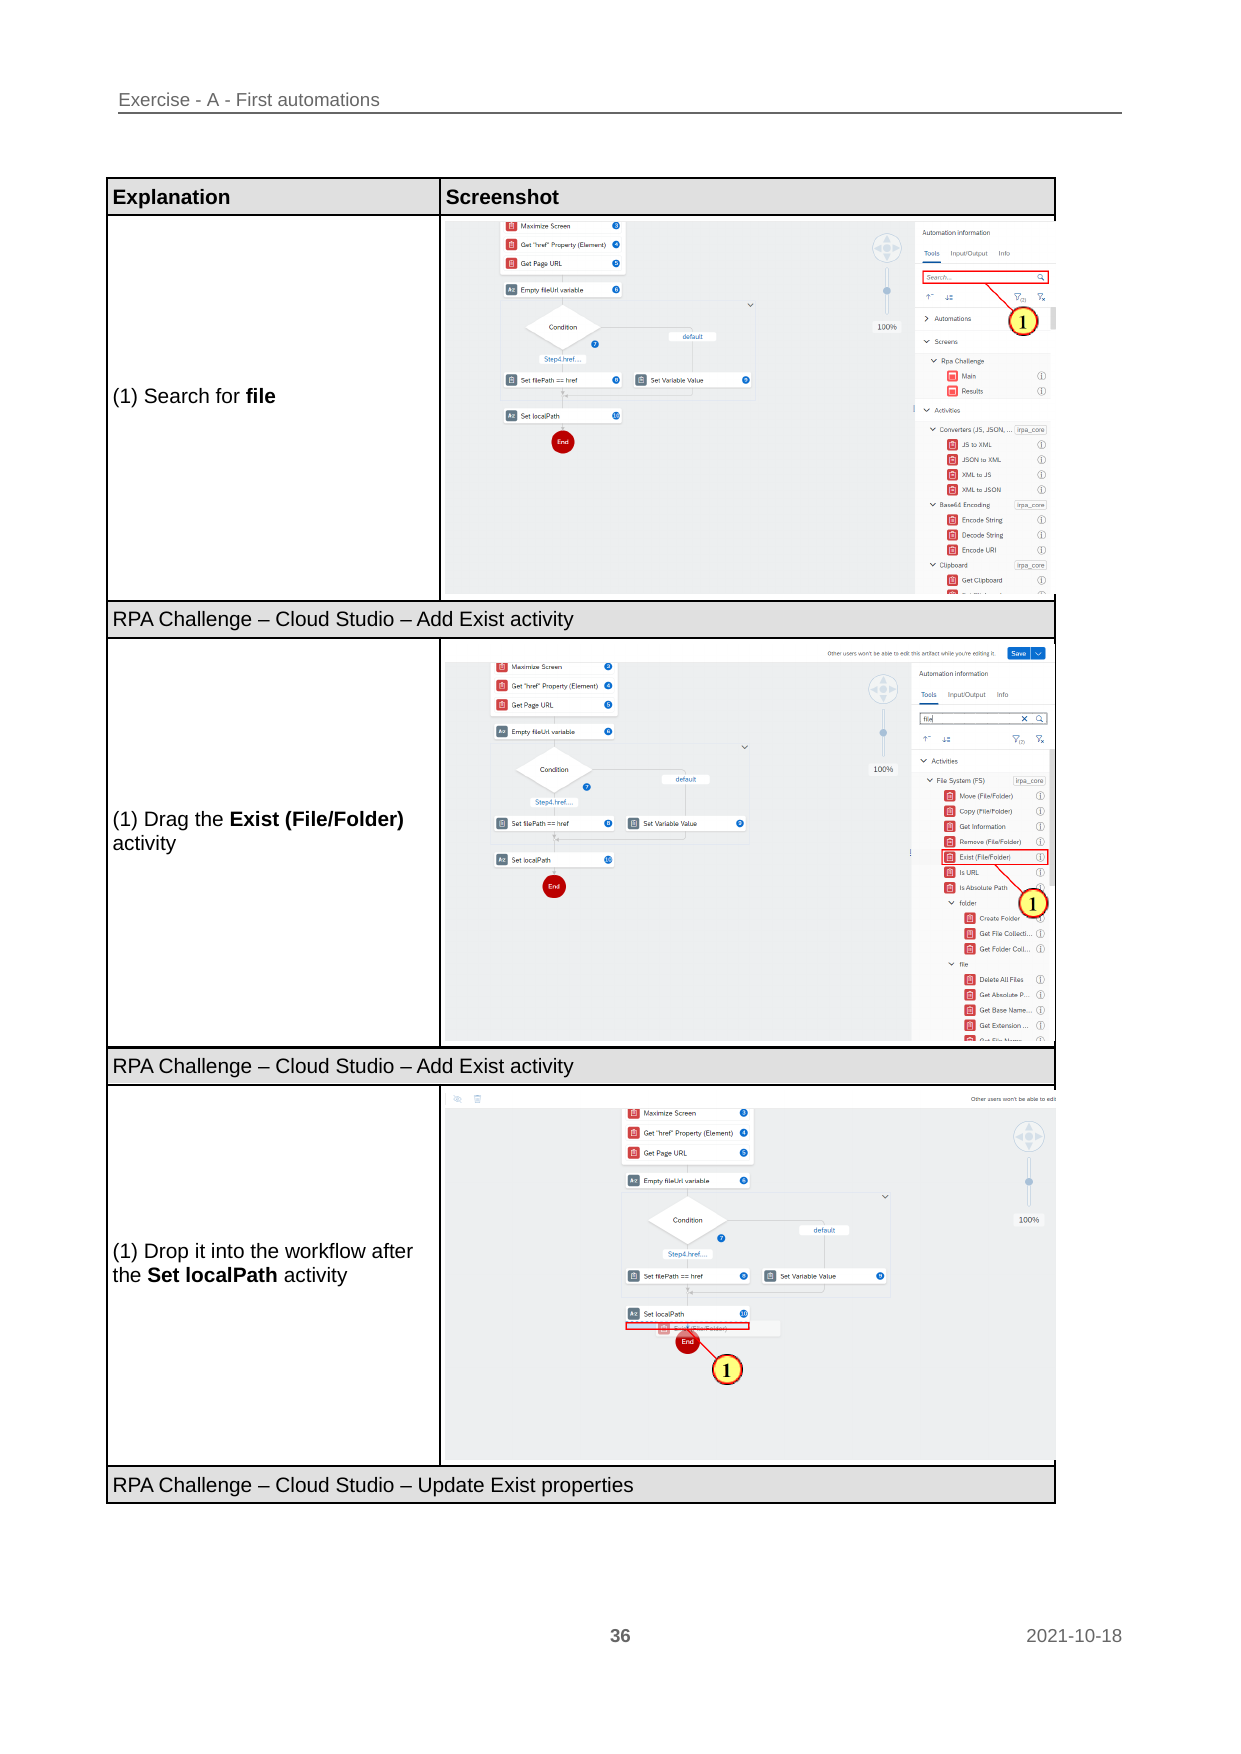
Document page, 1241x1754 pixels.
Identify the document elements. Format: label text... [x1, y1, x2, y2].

table_header Explanation [108, 179, 439, 214]
table_cell [441, 1086, 1054, 1465]
picture [445, 644, 1055, 1041]
picture [445, 1090, 1056, 1460]
table_cell (1) Drop it into the workflow after the Set localPath activity [108, 1086, 439, 1465]
table_cell [441, 639, 1054, 1046]
table_cell (1) Drag the Exist (File/Folder) activity [108, 639, 439, 1046]
picture [445, 221, 1056, 594]
table_cell [441, 216, 1054, 599]
table_cell RPA Challenge – Cloud Studio – Add Exist activity [108, 602, 1054, 637]
table_cell (1) Search for file [108, 216, 439, 599]
table_cell RPA Challenge – Cloud Studio – Add Exist activity [108, 1049, 1054, 1083]
table_cell RPA Challenge – Cloud Studio – Update Exist properties [108, 1467, 1054, 1502]
table_header Screenshot [441, 179, 1054, 214]
